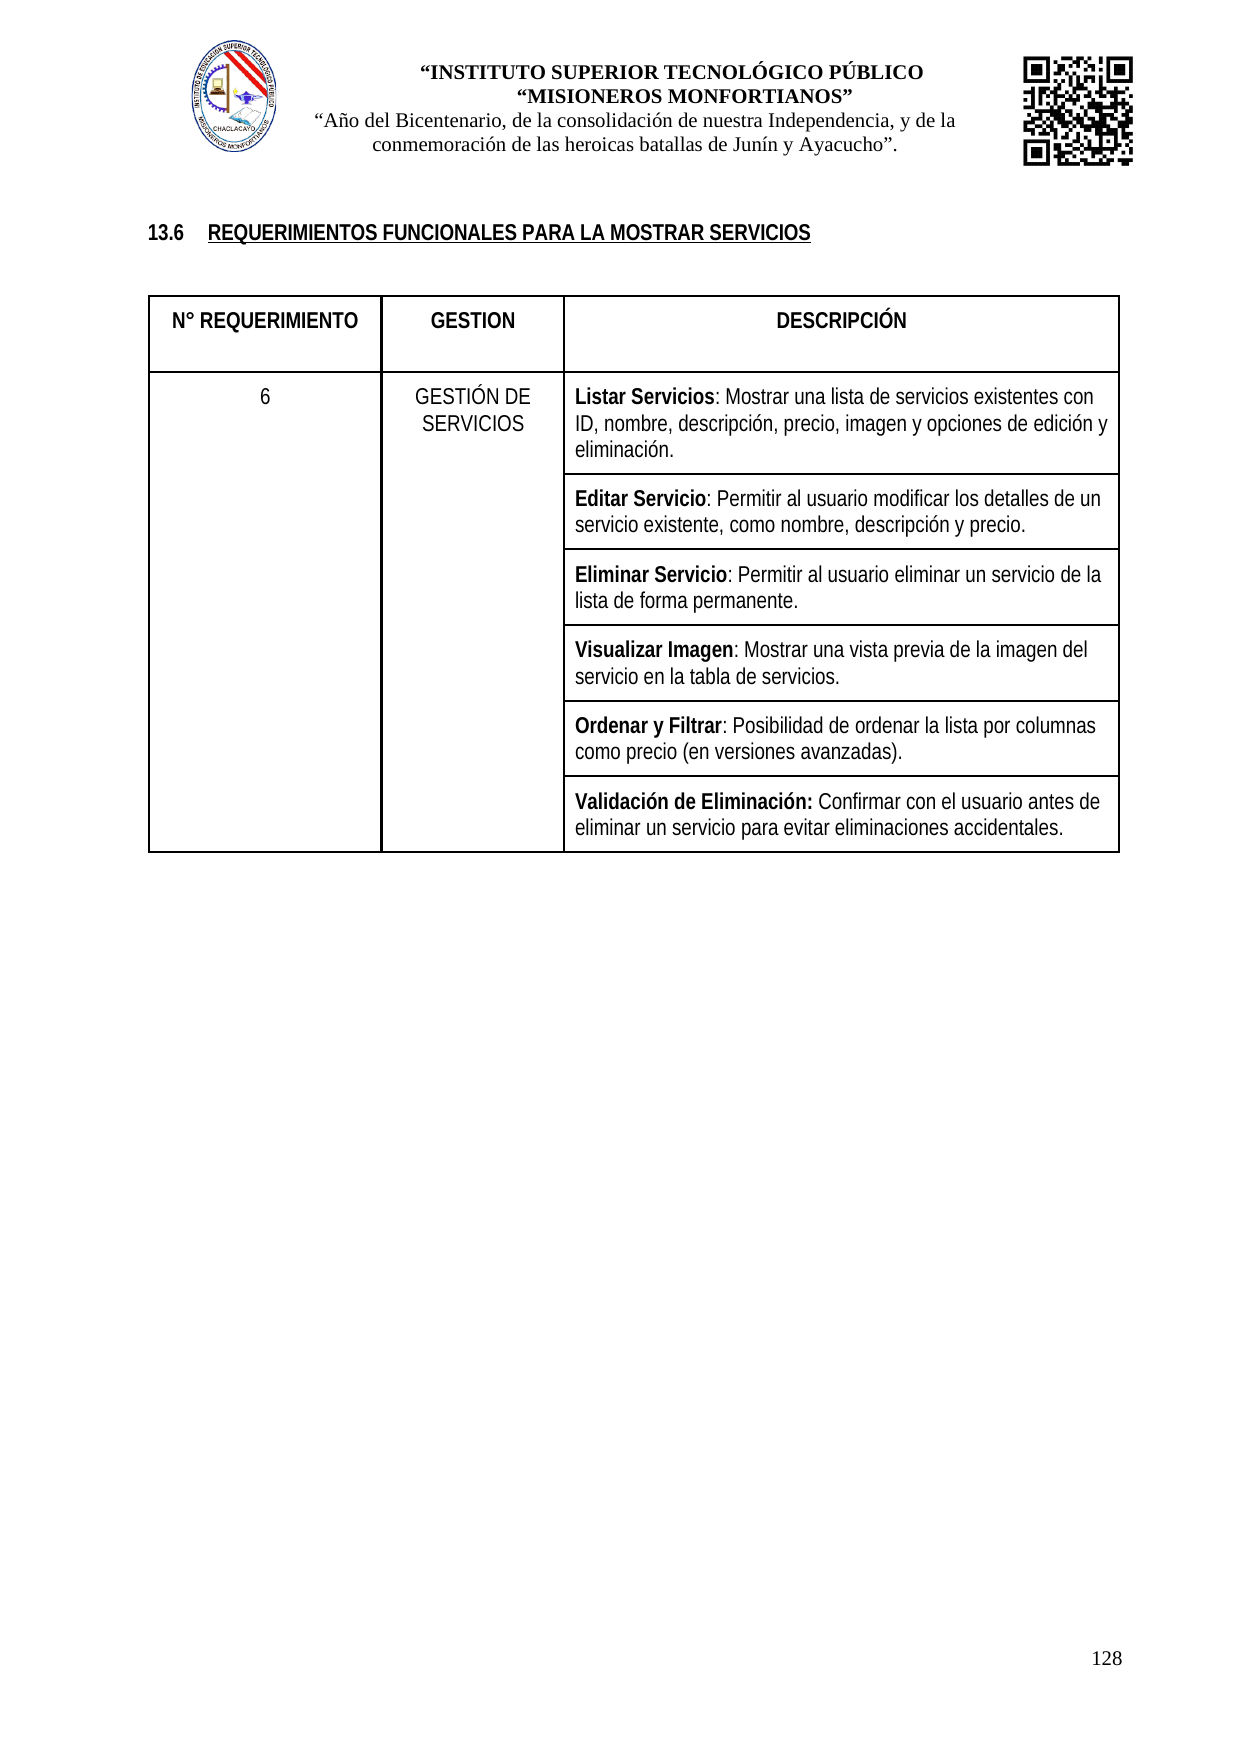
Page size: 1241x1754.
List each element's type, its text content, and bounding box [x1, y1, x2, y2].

picture [191, 40, 277, 152]
picture [1018, 51, 1137, 170]
subtitle Requerimientos Funcionales para la Mostrar Servicios [148, 219, 1122, 245]
